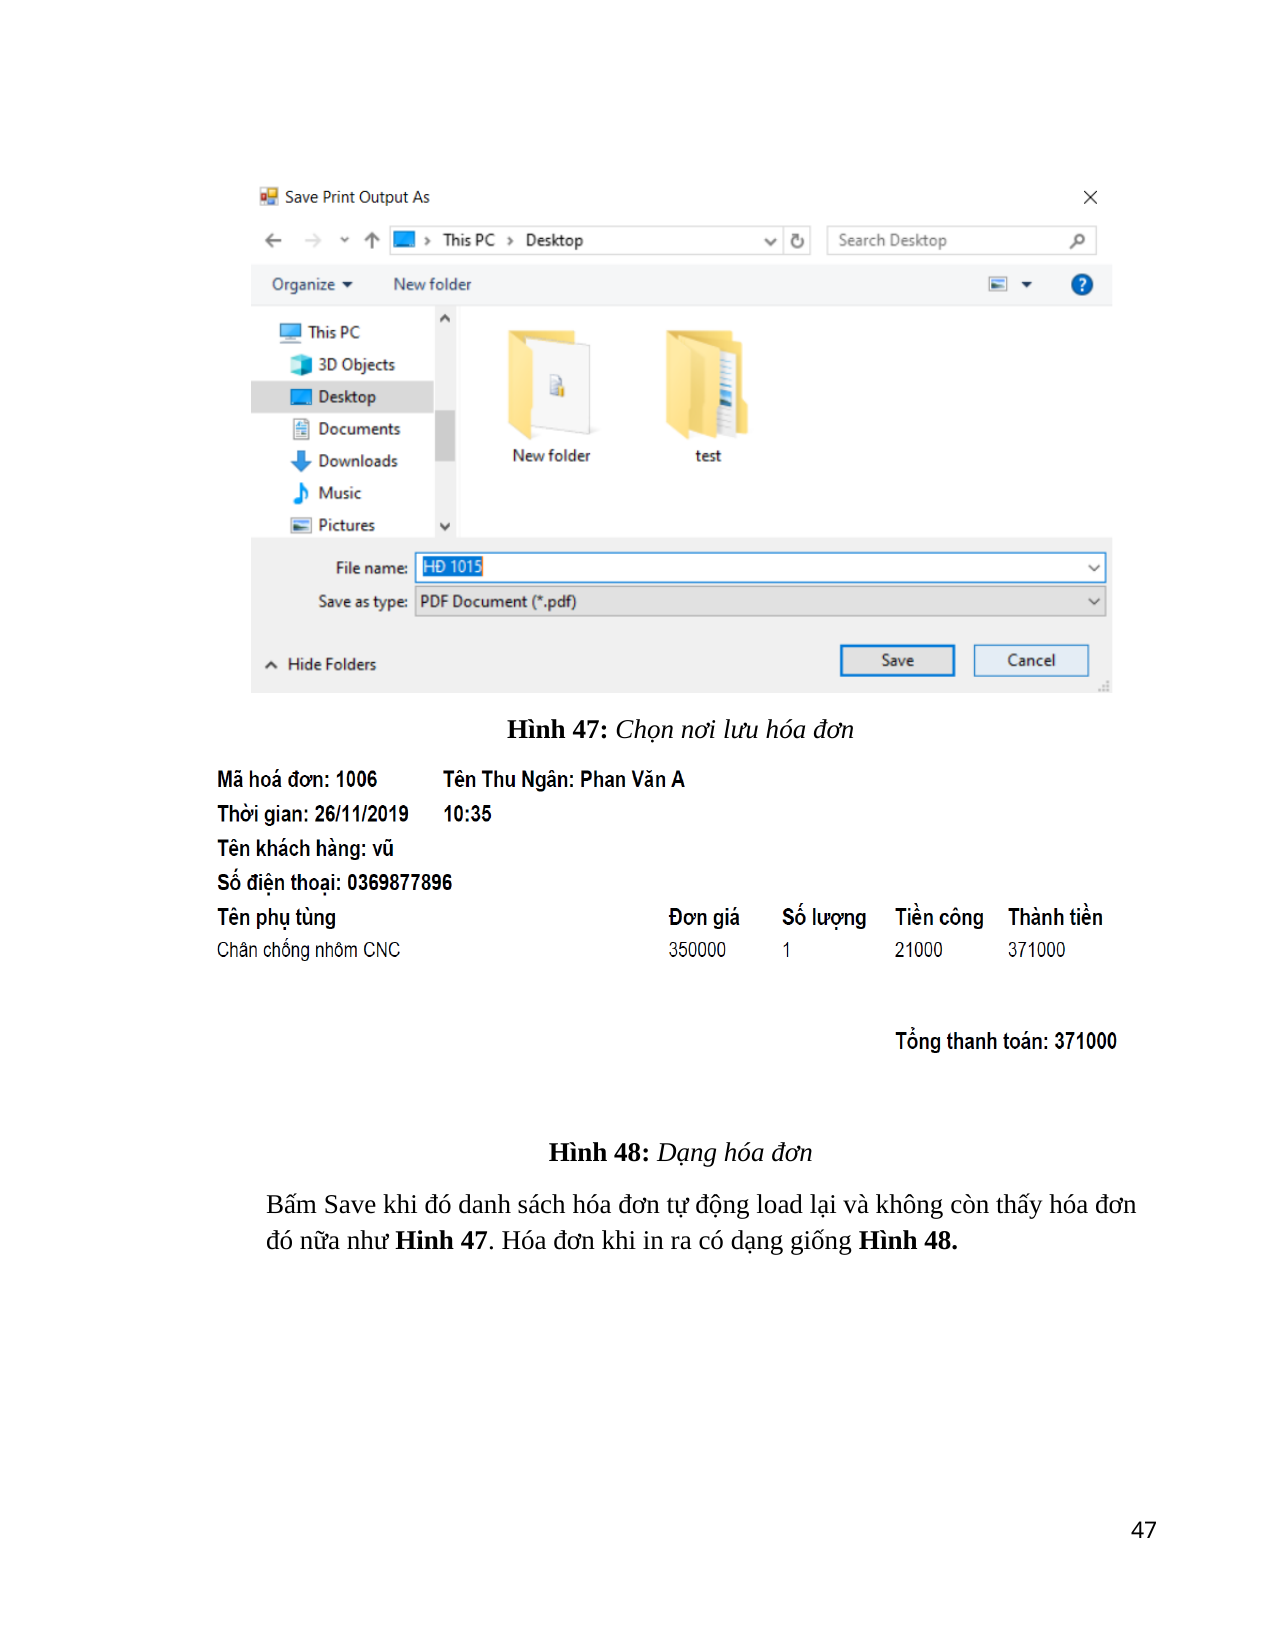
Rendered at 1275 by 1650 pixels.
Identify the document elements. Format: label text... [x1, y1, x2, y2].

picture [206, 766, 1157, 1115]
text Hình 47: Chọn nơi lưu hóa đơn [207, 713, 1157, 745]
text Bấm Save khi đó danh sách hóa đơn tự động load lại và không còn thấy hóa đơn đó nữa như Hinh 47. Hóa đơn khi in ra có dạng giống Hình 48. [266, 1188, 1157, 1255]
text Hình 48: Dạng hóa đơn [207, 1136, 1157, 1167]
picture [251, 177, 1113, 693]
